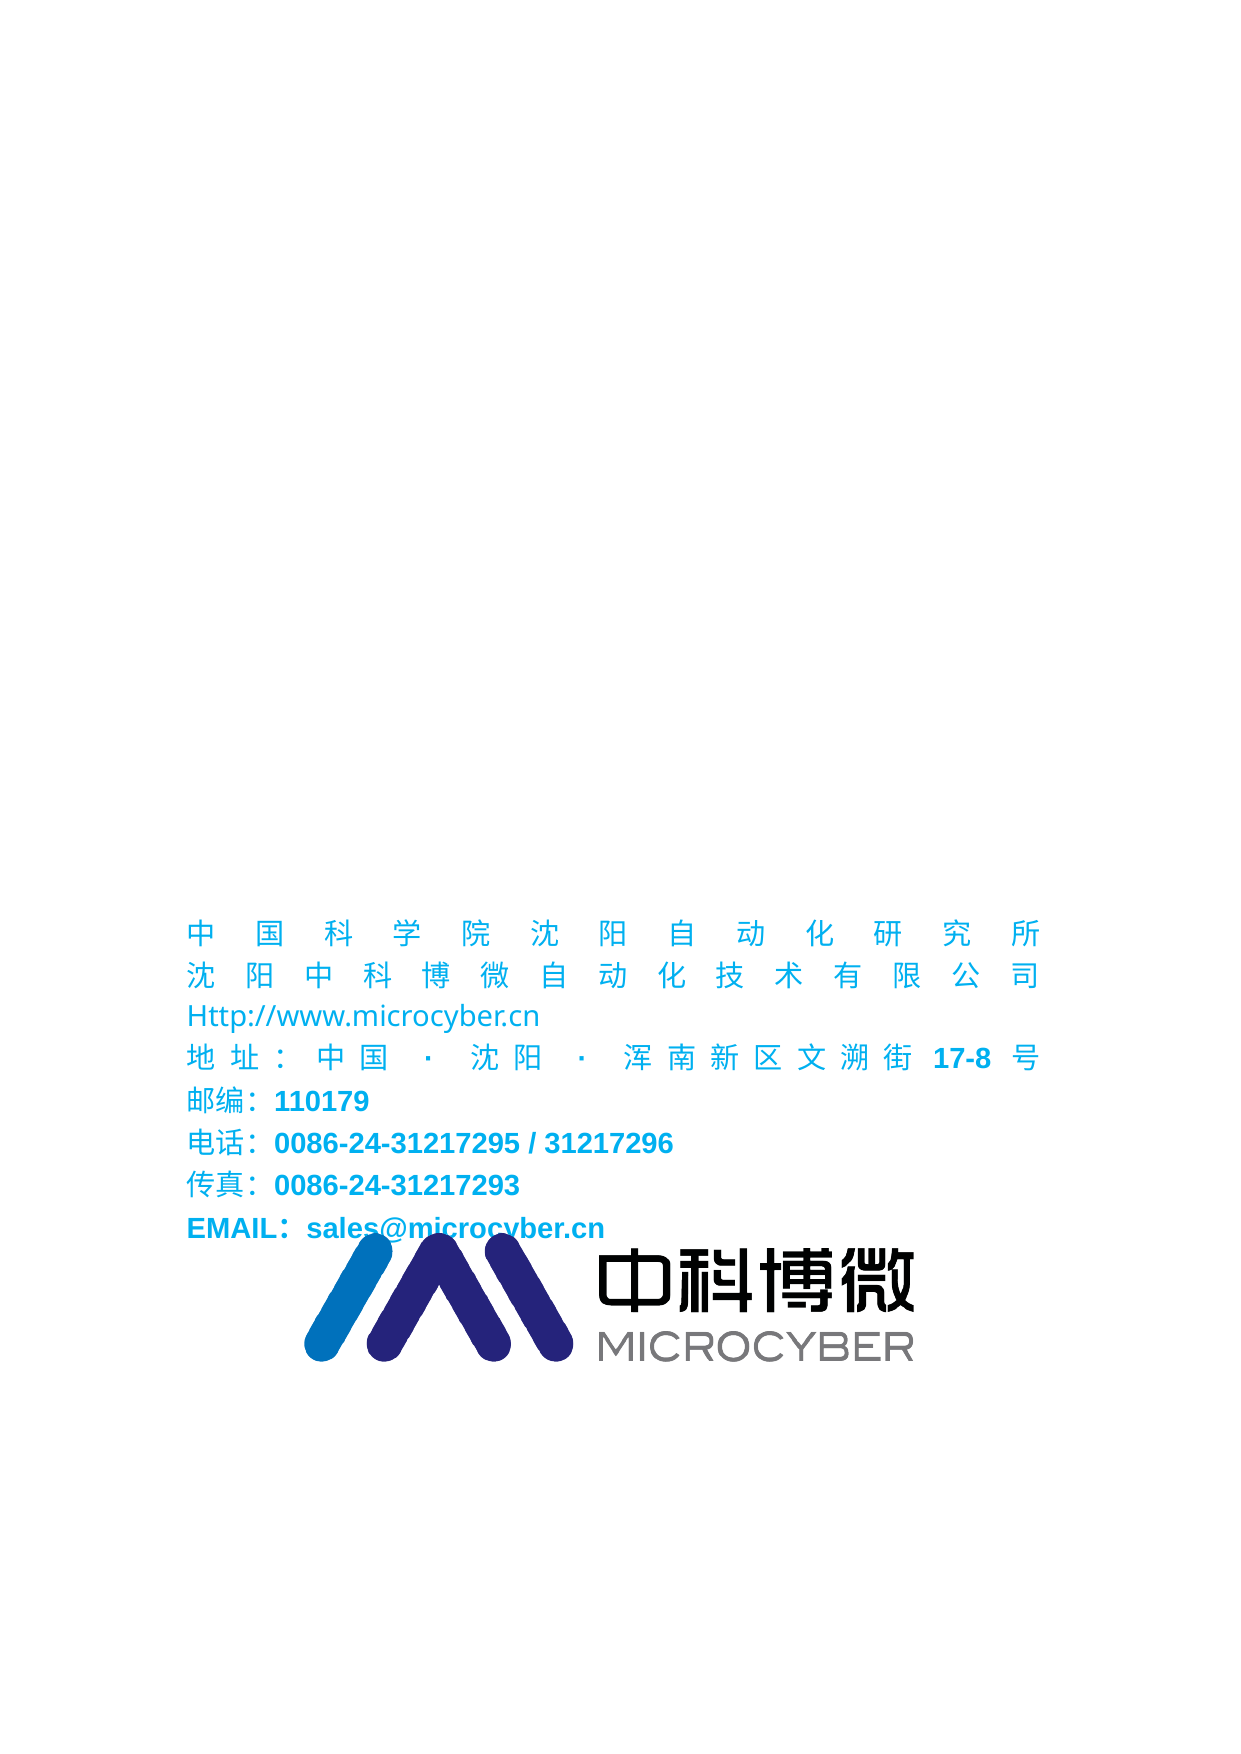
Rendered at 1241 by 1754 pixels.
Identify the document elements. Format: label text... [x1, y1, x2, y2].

text Http://www.microcyber.cn [186, 995, 1041, 1035]
text EMAIL：sales@microcyber.cn [186, 1204, 1041, 1246]
text 电话：0086-24-31217295 / 31217296 [186, 1119, 1041, 1162]
text 传真：0086-24-31217293 [186, 1162, 1041, 1204]
picture [304, 1233, 915, 1362]
text 中国科学院沈阳自动化研究所 [186, 911, 1041, 953]
text 地址：中国 · 沈阳 · 浑南新区文溯街17-8号 [186, 1035, 1041, 1077]
text 邮编：110179 [186, 1077, 1041, 1119]
text 沈阳中科博微自动化技术有限公司 [186, 953, 1041, 995]
